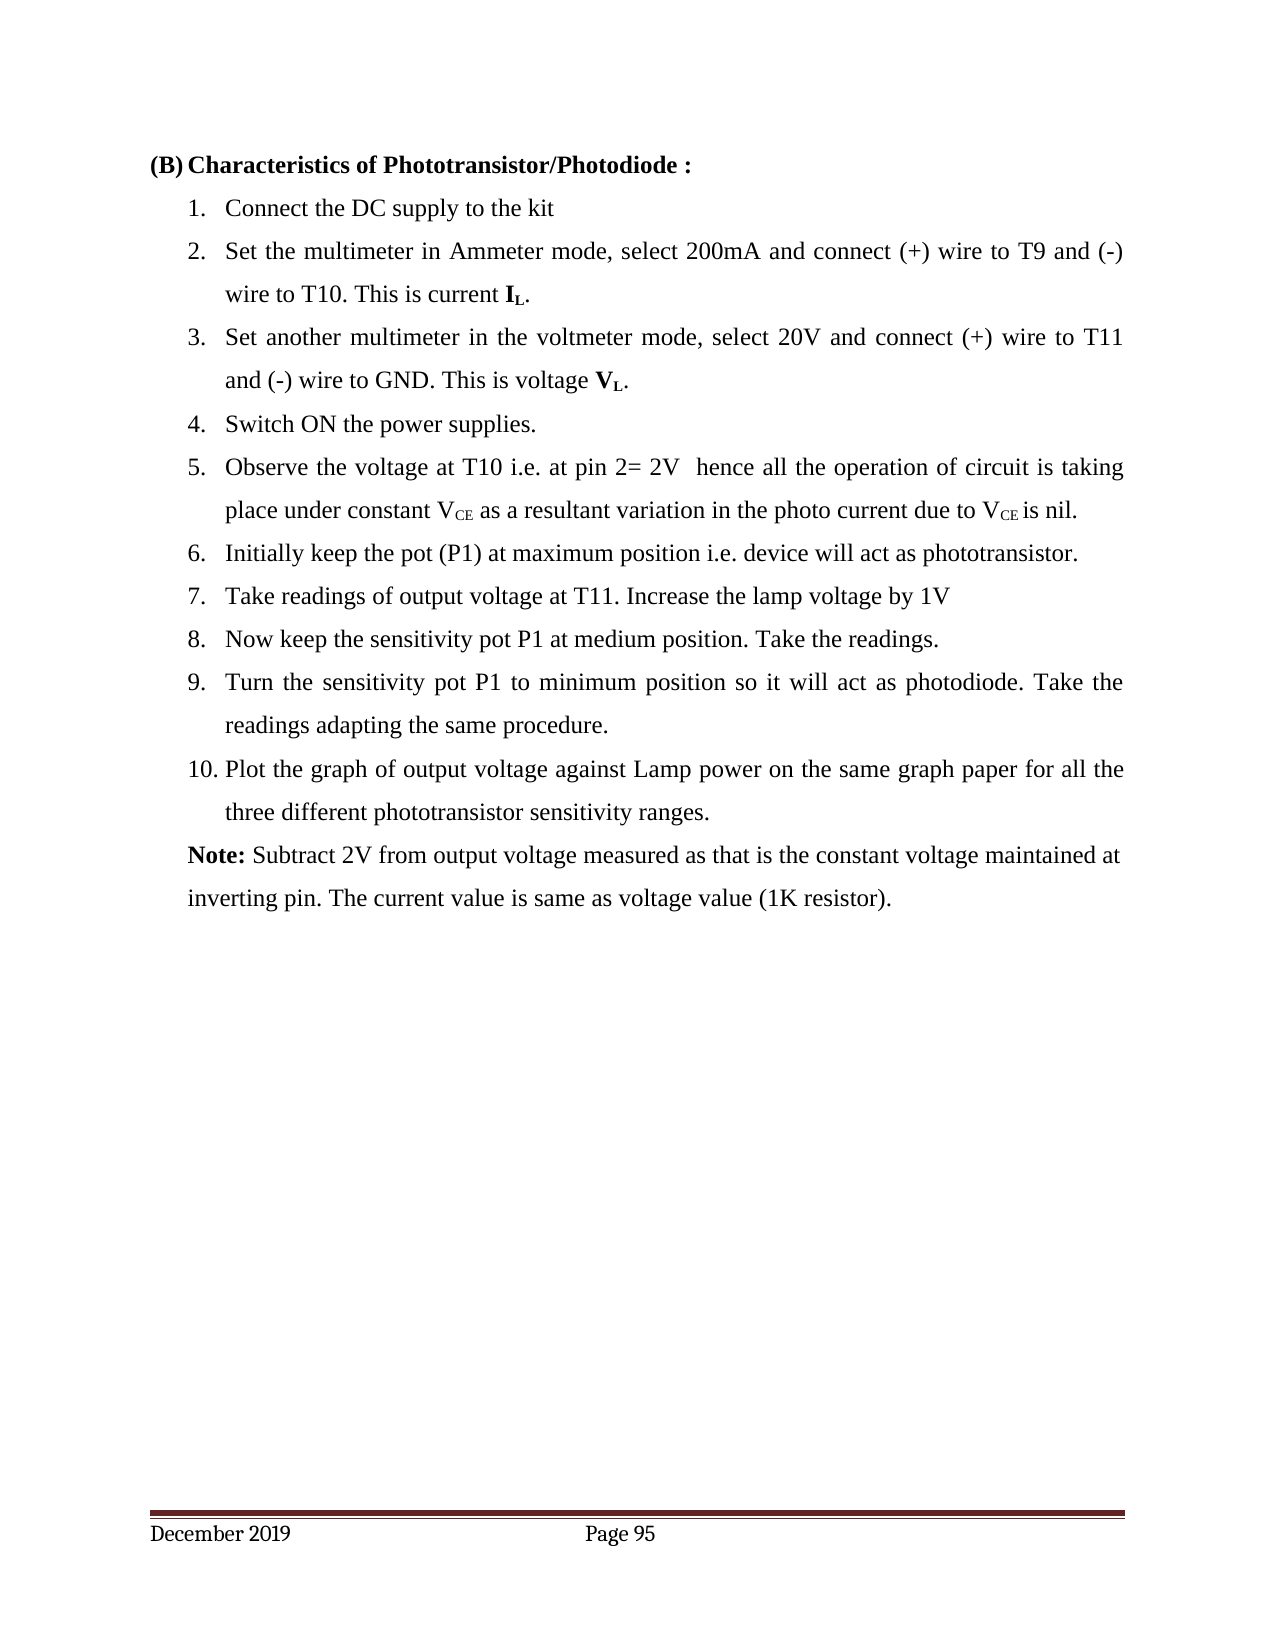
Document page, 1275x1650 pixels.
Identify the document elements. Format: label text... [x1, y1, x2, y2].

list Set the multimeter in Ammeter mode, select 200mA and connect (+) wire to T9 and (-) wire to T10. This is current IL. [187, 236, 1125, 308]
list Turn the sensitivity pot P1 to minimum position so it will act as photodiode. Take the readings adapting the same procedure. [187, 667, 1125, 739]
list Plot the graph of output voltage against Lamp power on the same graph paper for all the three different phototransistor sensitivity ranges. [187, 754, 1125, 826]
list Take readings of output voltage at T11. Increase the lamp voltage by 1V [187, 581, 1125, 610]
list Switch ON the power supplies. [187, 409, 1125, 437]
list Characteristics of Phototransistor/Photodiode : [150, 150, 1125, 179]
text Note: Subtract 2V from output voltage measured as that is the constant voltage maintained at inverting pin. The current value is same as voltage value (1K resistor). [187, 840, 1125, 912]
list Observe the voltage at T10 i.e. at pin 2= 2V hence all the operation of circuit is taking place under constant VCE as a resultant variation in the photo current due to VCE is nil. [187, 452, 1125, 524]
list Set another multimeter in the voltmeter mode, select 20V and connect (+) wire to T11 and (-) wire to GND. This is voltage VL. [187, 322, 1125, 394]
list Initially keep the pot (P1) at maximum position i.e. device will act as phototransistor. [187, 538, 1125, 567]
list Connect the DC supply to the kit [187, 193, 1125, 222]
list Now keep the sensitivity pot P1 at medium position. Take the readings. [187, 624, 1125, 653]
